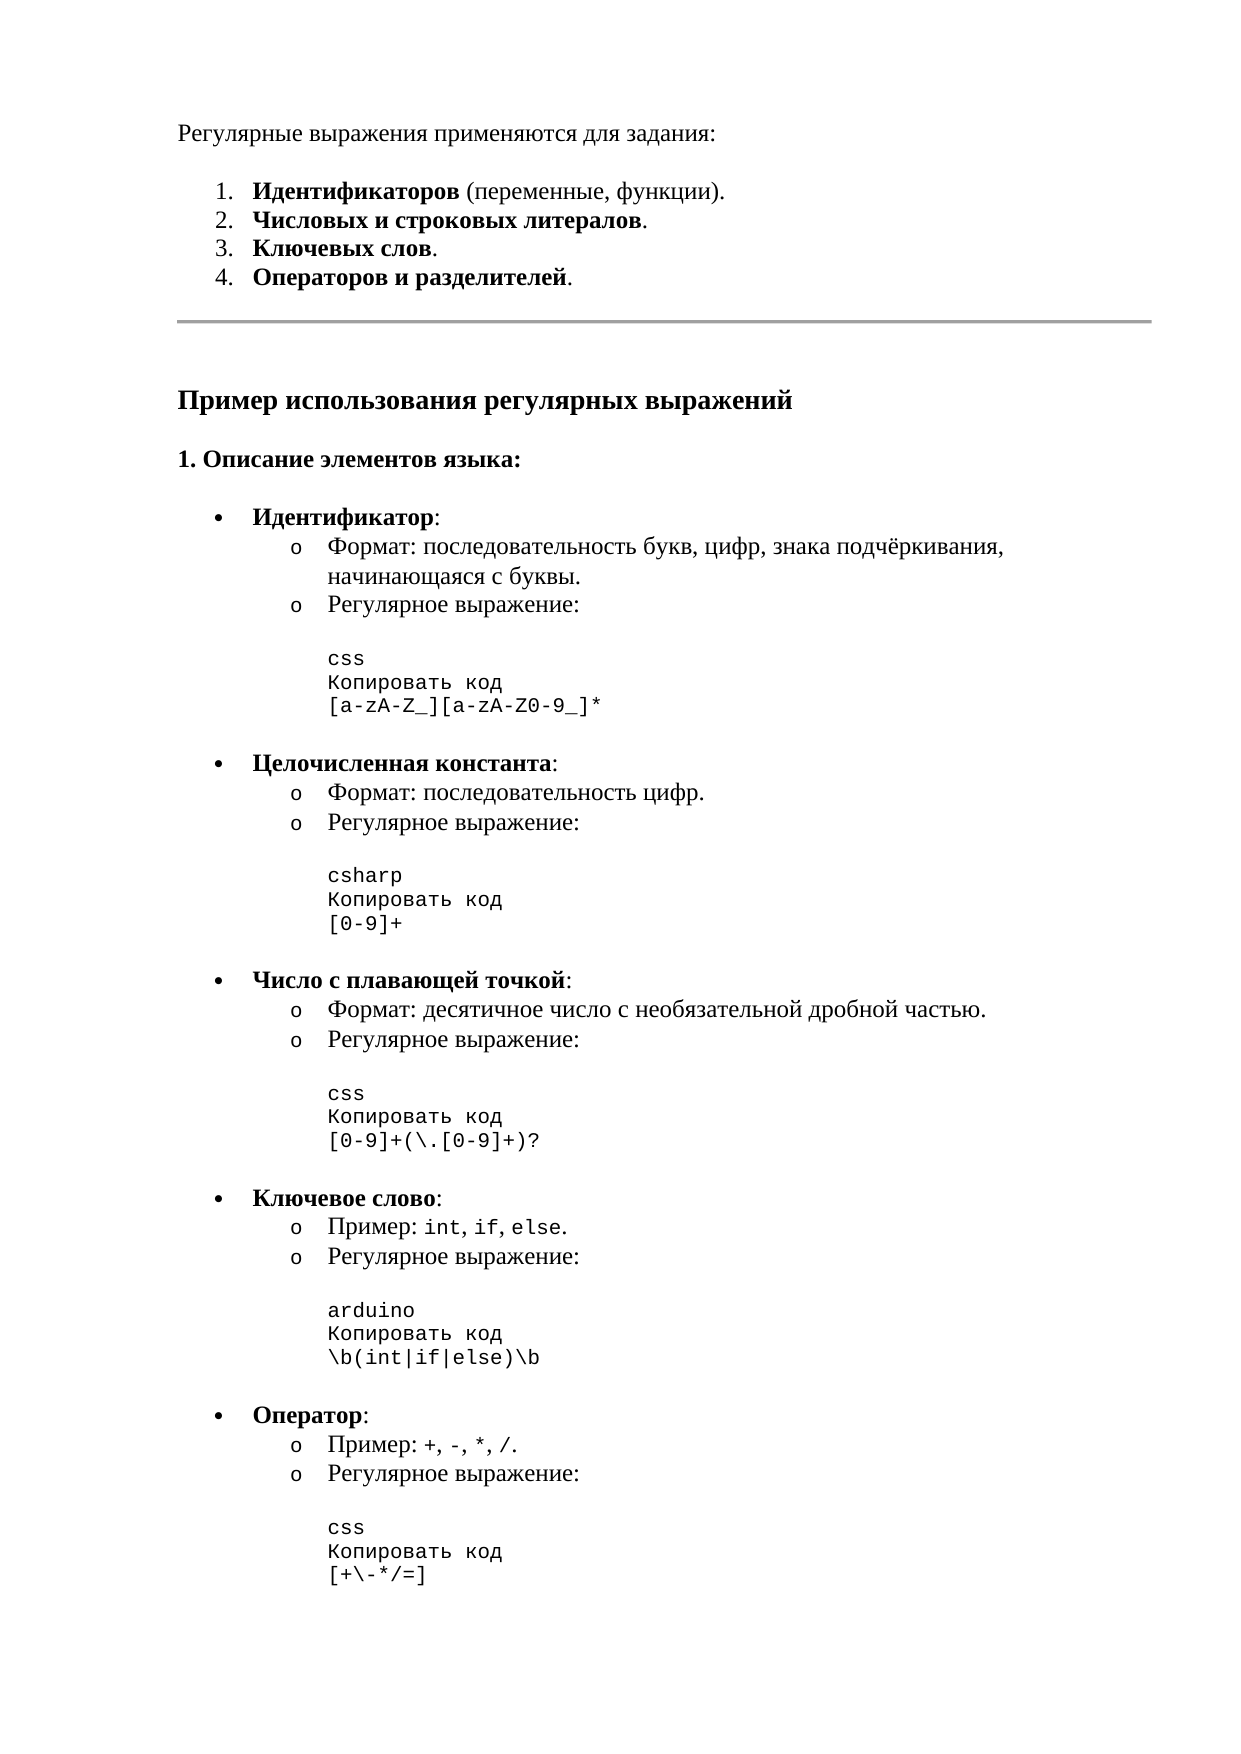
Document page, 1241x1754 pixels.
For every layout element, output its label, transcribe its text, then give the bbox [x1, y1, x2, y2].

text Пример использования регулярных выражений [177, 383, 1152, 415]
list Оператор: [215, 1400, 1152, 1429]
list Регулярное выражение: [290, 1458, 1152, 1488]
text Копировать код [327, 672, 1152, 696]
list Регулярное выражение: [290, 807, 1152, 836]
list Идентификаторов (переменные, функции). [215, 176, 1152, 205]
text arduino [327, 1300, 1152, 1323]
list Пример: +, -, *, /. [290, 1429, 1152, 1458]
text css [327, 1083, 1152, 1106]
list Регулярное выражение: [290, 1241, 1152, 1271]
list Регулярное выражение: [290, 589, 1152, 619]
list Формат: последовательность цифр. [290, 777, 1152, 807]
text [a-zA-Z_][a-zA-Z0-9_]* [327, 696, 1152, 719]
text Копировать код [327, 889, 1152, 913]
list Операторов и разделителей. [215, 262, 1152, 291]
list Идентификатор: [215, 502, 1152, 531]
list Число с плавающей точкой: [215, 966, 1152, 994]
list Ключевое слово: [215, 1183, 1152, 1211]
text [0-9]+ [327, 913, 1152, 936]
text [+\-*/=] [327, 1564, 1152, 1588]
text csharp [327, 865, 1152, 889]
list Целочисленная константа: [215, 748, 1152, 777]
text \b(int|if|else)\b [327, 1347, 1152, 1371]
list Регулярное выражение: [290, 1024, 1152, 1053]
list Числовых и строковых литералов. [215, 205, 1152, 233]
text Копировать код [327, 1323, 1152, 1347]
list Пример: int, if, else. [290, 1211, 1152, 1241]
text Копировать код [327, 1541, 1152, 1564]
list Формат: десятичное число с необязательной дробной частью. [290, 994, 1152, 1024]
text Копировать код [327, 1106, 1152, 1130]
list Ключевых слов. [215, 233, 1152, 262]
text css [327, 648, 1152, 672]
list Формат: последовательность букв, цифр, знака подчёркивания, начинающаяся с буквы. [290, 531, 1152, 589]
text css [327, 1517, 1152, 1541]
text Регулярные выражения применяются для задания: [177, 118, 1152, 147]
text [0-9]+(\.[0-9]+)? [327, 1130, 1152, 1153]
text 1. Описание элементов языка: [177, 444, 1152, 473]
